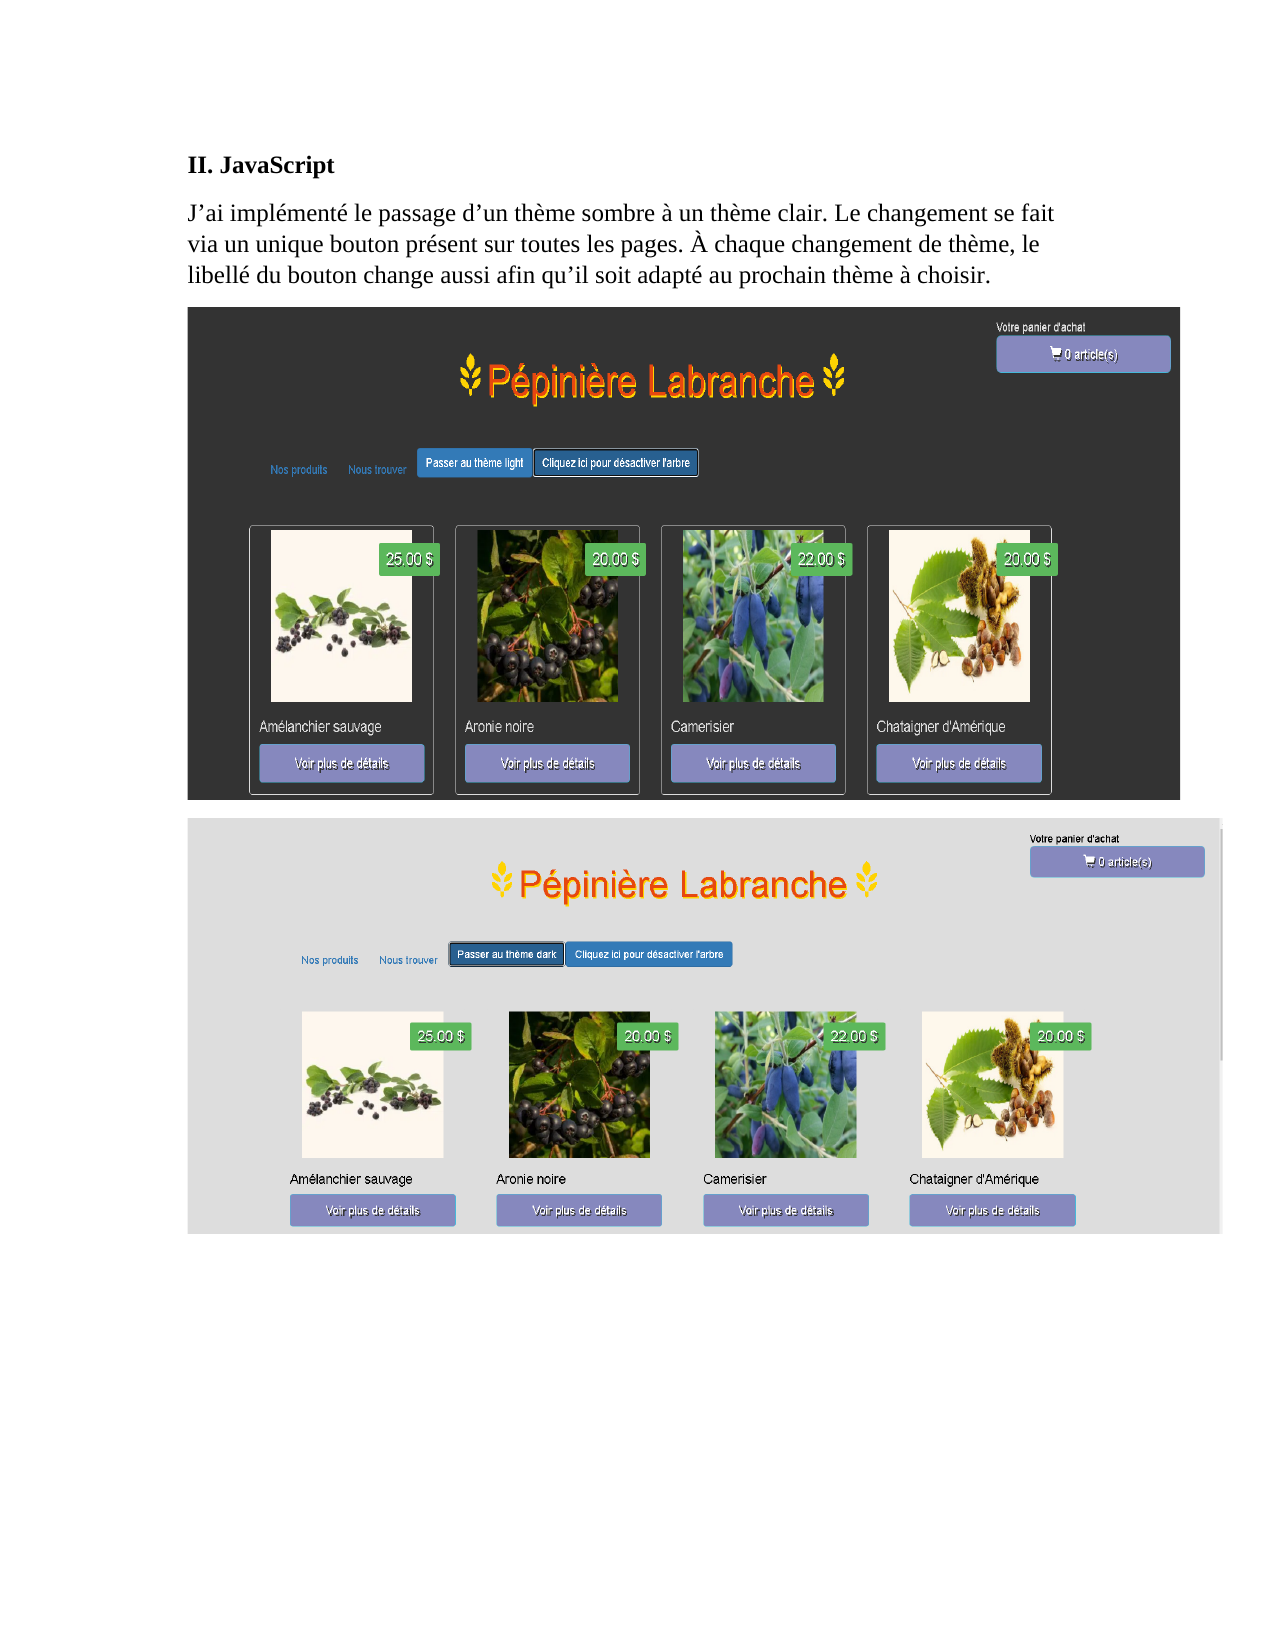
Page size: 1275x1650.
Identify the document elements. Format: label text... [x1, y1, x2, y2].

text II. JavaScript [187, 150, 1087, 179]
text J’ai implémenté le passage d’un thème sombre à un thème clair. Le changement se fait via un unique bouton présent sur toutes les pages. À chaque changement de thème, le libellé du bouton change aussi afin qu’il soit adapté au prochain thème à choisir. [187, 198, 1087, 288]
picture [187, 307, 1180, 800]
picture [187, 818, 1223, 1234]
